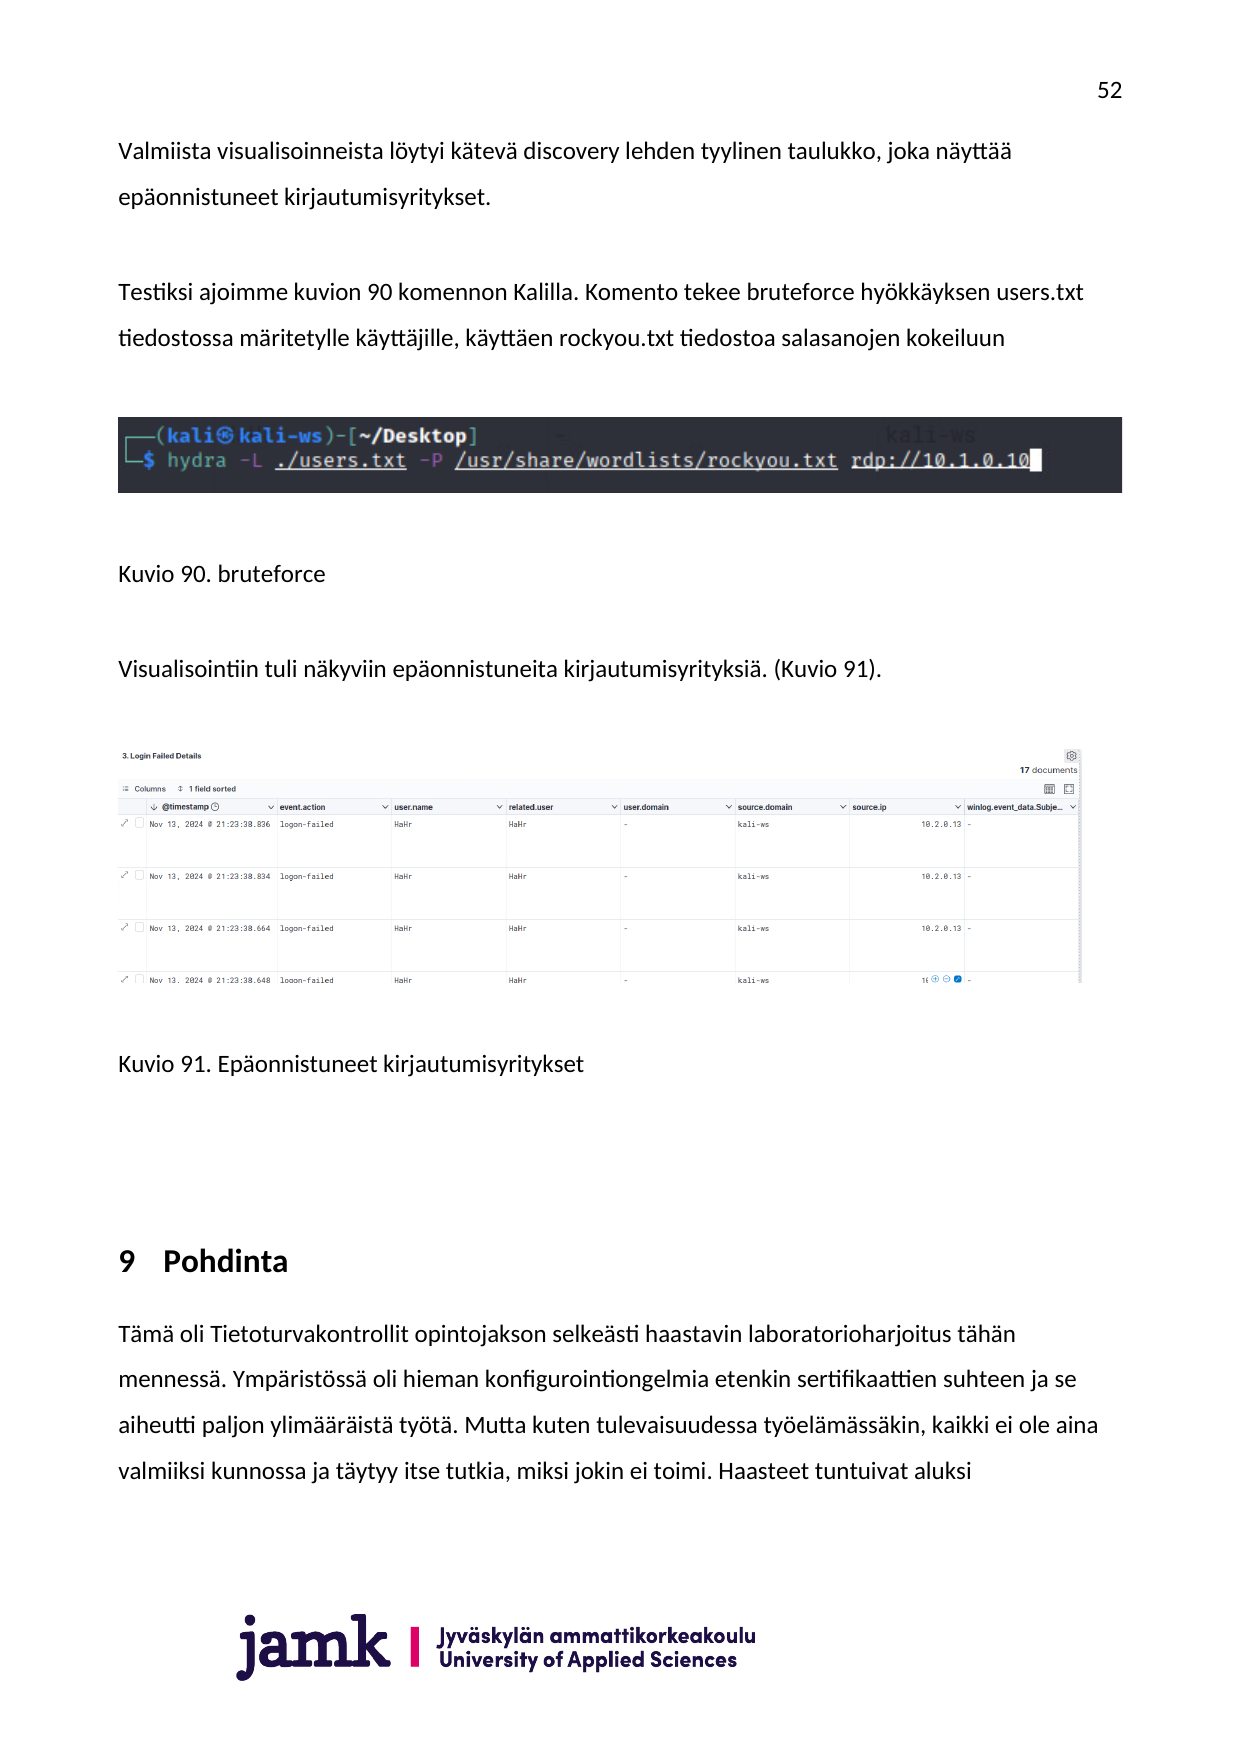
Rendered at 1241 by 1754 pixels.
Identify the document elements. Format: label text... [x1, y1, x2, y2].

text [118, 1318, 1122, 1486]
text Testiksi ajoimme kuvion 90 komennon Kalilla. Komento tekee bruteforce hyökkäyksen users.txt tiedostossa märitetylle käyttäjille, käyttäen rockyou.txt tiedostoa salasanojen kokeiluun [118, 276, 1122, 353]
text Valmiista visualisoinneista löytyi kätevä discovery lehden tyylinen taulukko, joka näyttää epäonnistuneet kirjautumisyritykset. [118, 135, 1122, 211]
text Kuvio 91. Epäonnistuneet kirjautumisyritykset [118, 1048, 1122, 1079]
subtitle Pohdinta [118, 1239, 1122, 1280]
picture [118, 417, 1123, 493]
picture [236, 1614, 755, 1681]
picture [118, 749, 1083, 983]
text Kuvio 90. bruteforce [118, 558, 1122, 588]
text Visualisointiin tuli näkyviin epäonnistuneita kirjautumisyrityksiä. (Kuvio 91). [118, 653, 1122, 684]
